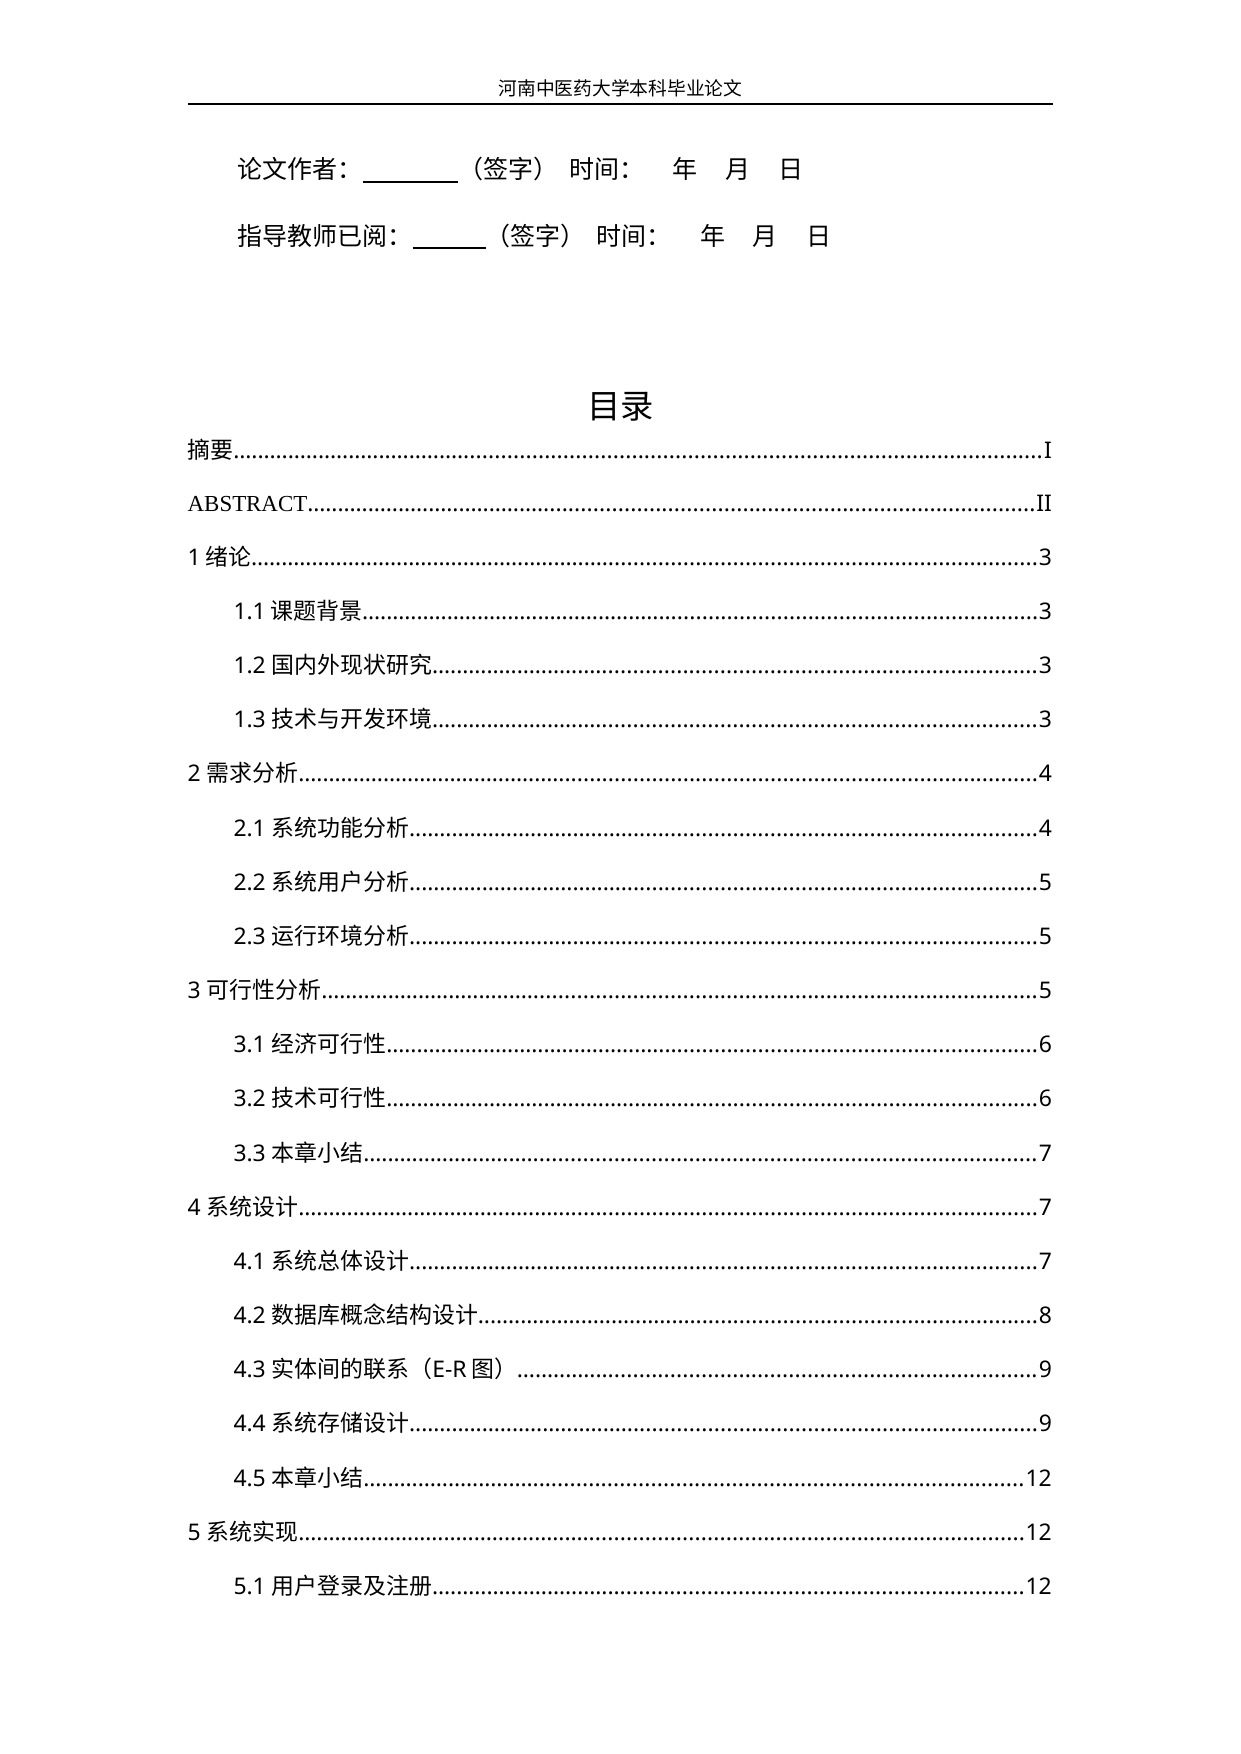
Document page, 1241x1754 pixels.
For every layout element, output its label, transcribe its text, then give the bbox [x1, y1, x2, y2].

text 论文作者： （签字） 时间： 年 月 日 [187, 150, 1053, 186]
text 指导教师已阅： （签字） 时间： 年 月 日 [187, 216, 1053, 252]
